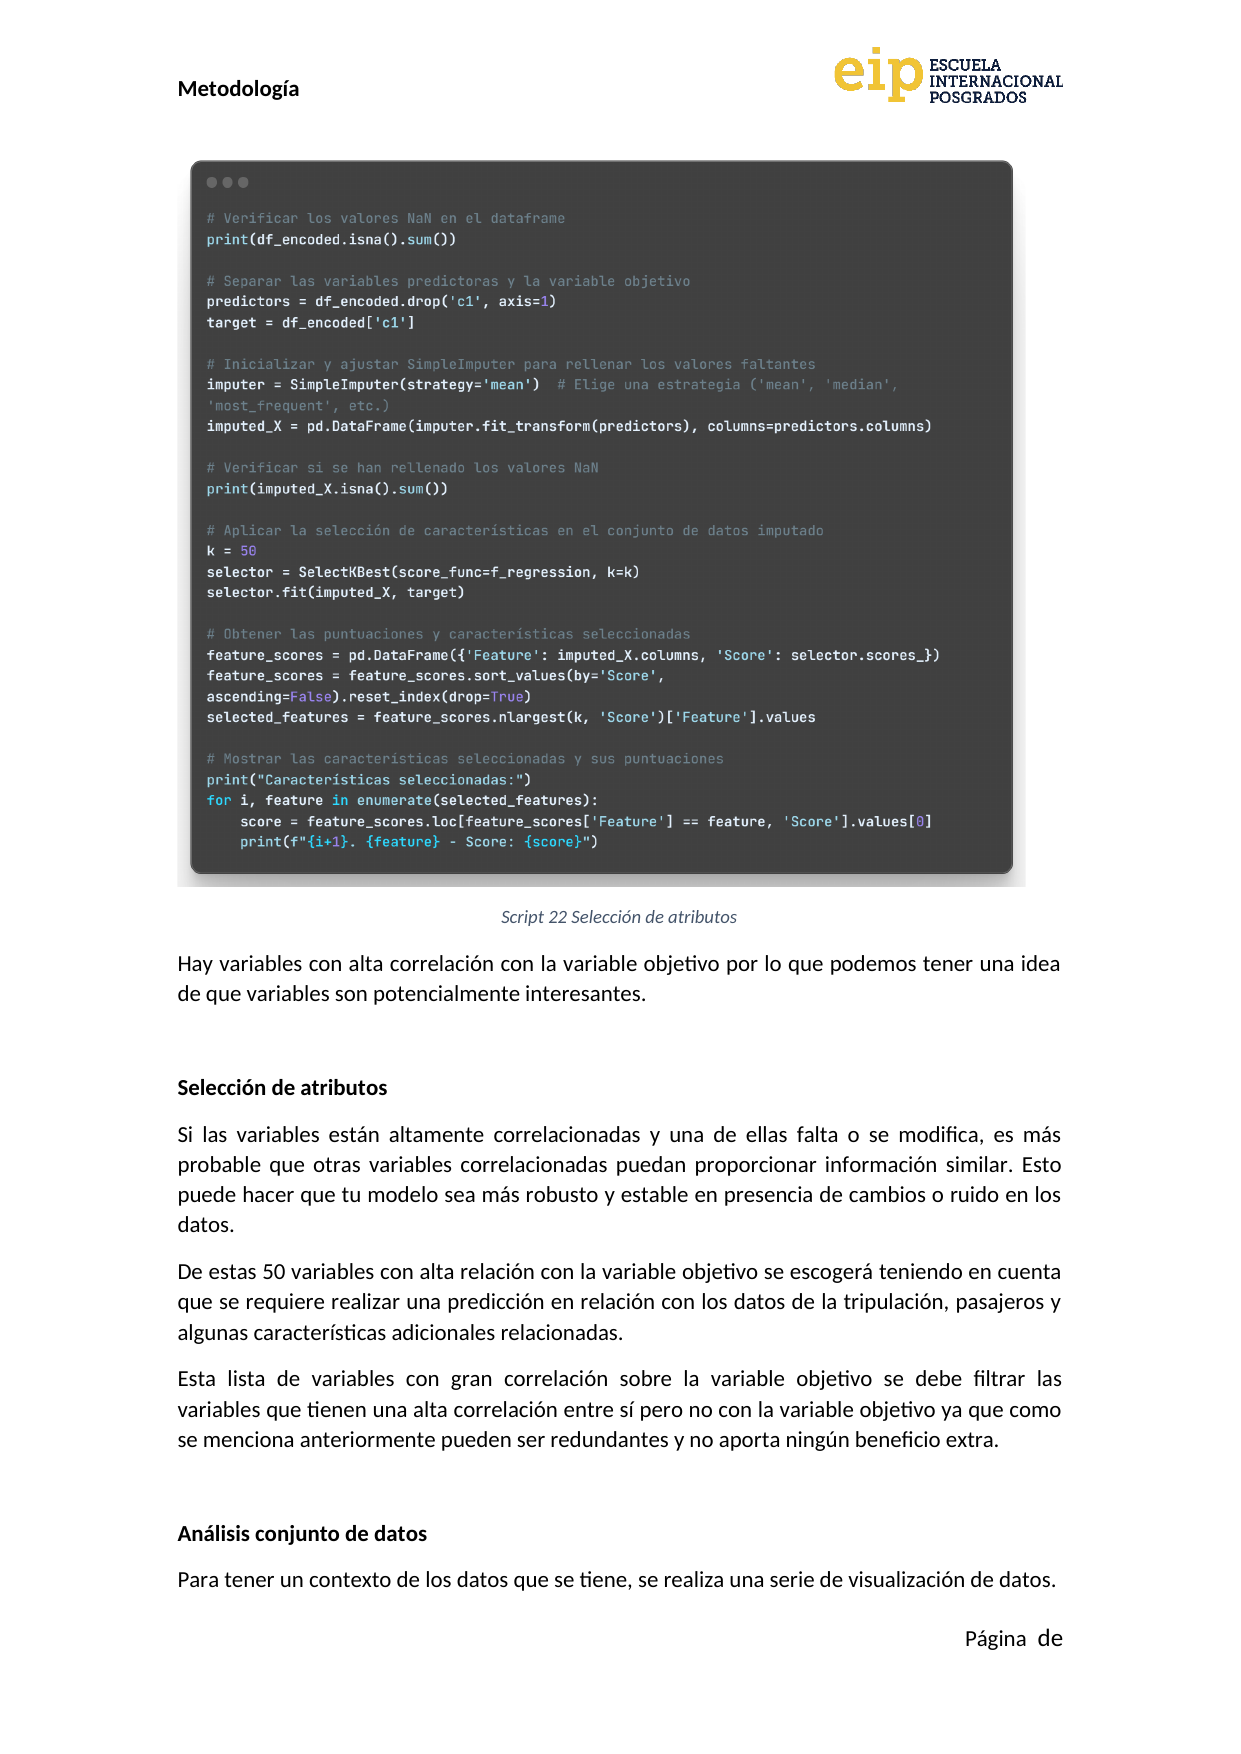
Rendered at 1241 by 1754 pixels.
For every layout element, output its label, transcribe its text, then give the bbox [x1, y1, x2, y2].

text Selección de atributos [177, 1073, 1063, 1101]
text Si las variables están altamente correlacionadas y una de ellas falta o se modifica, es más probable que otras variables correlacionadas puedan proporcionar información similar. Esto puede hacer que tu modelo sea más robusto y estable en presencia de cambios o ruido en los datos. [177, 1120, 1063, 1238]
text Para tener un contexto de los datos que se tiene, se realiza una serie de visualización de datos. [177, 1566, 1063, 1594]
picture [834, 47, 1063, 103]
text De estas 50 variables con alta relación con la variable objetivo se escogerá teniendo en cuenta que se requiere realizar una predicción en relación con los datos de la tripulación, pasajeros y algunas características adicionales relacionadas. [177, 1257, 1063, 1346]
text Hay variables con alta correlación con la variable objetivo por lo que podemos tener una idea de que variables son potencialmente interesantes. [177, 949, 1063, 1007]
text Script 22 Selección de atributos [177, 905, 1063, 928]
picture [177, 147, 1026, 887]
text Esta lista de variables con gran correlación sobre la variable objetivo se debe filtrar las variables que tienen una alta correlación entre sí pero no con la variable objetivo ya que como se menciona anteriormente pueden ser redundantes y no aporta ningún beneficio extra. [177, 1364, 1063, 1453]
text Análisis conjunto de datos [177, 1519, 1063, 1547]
